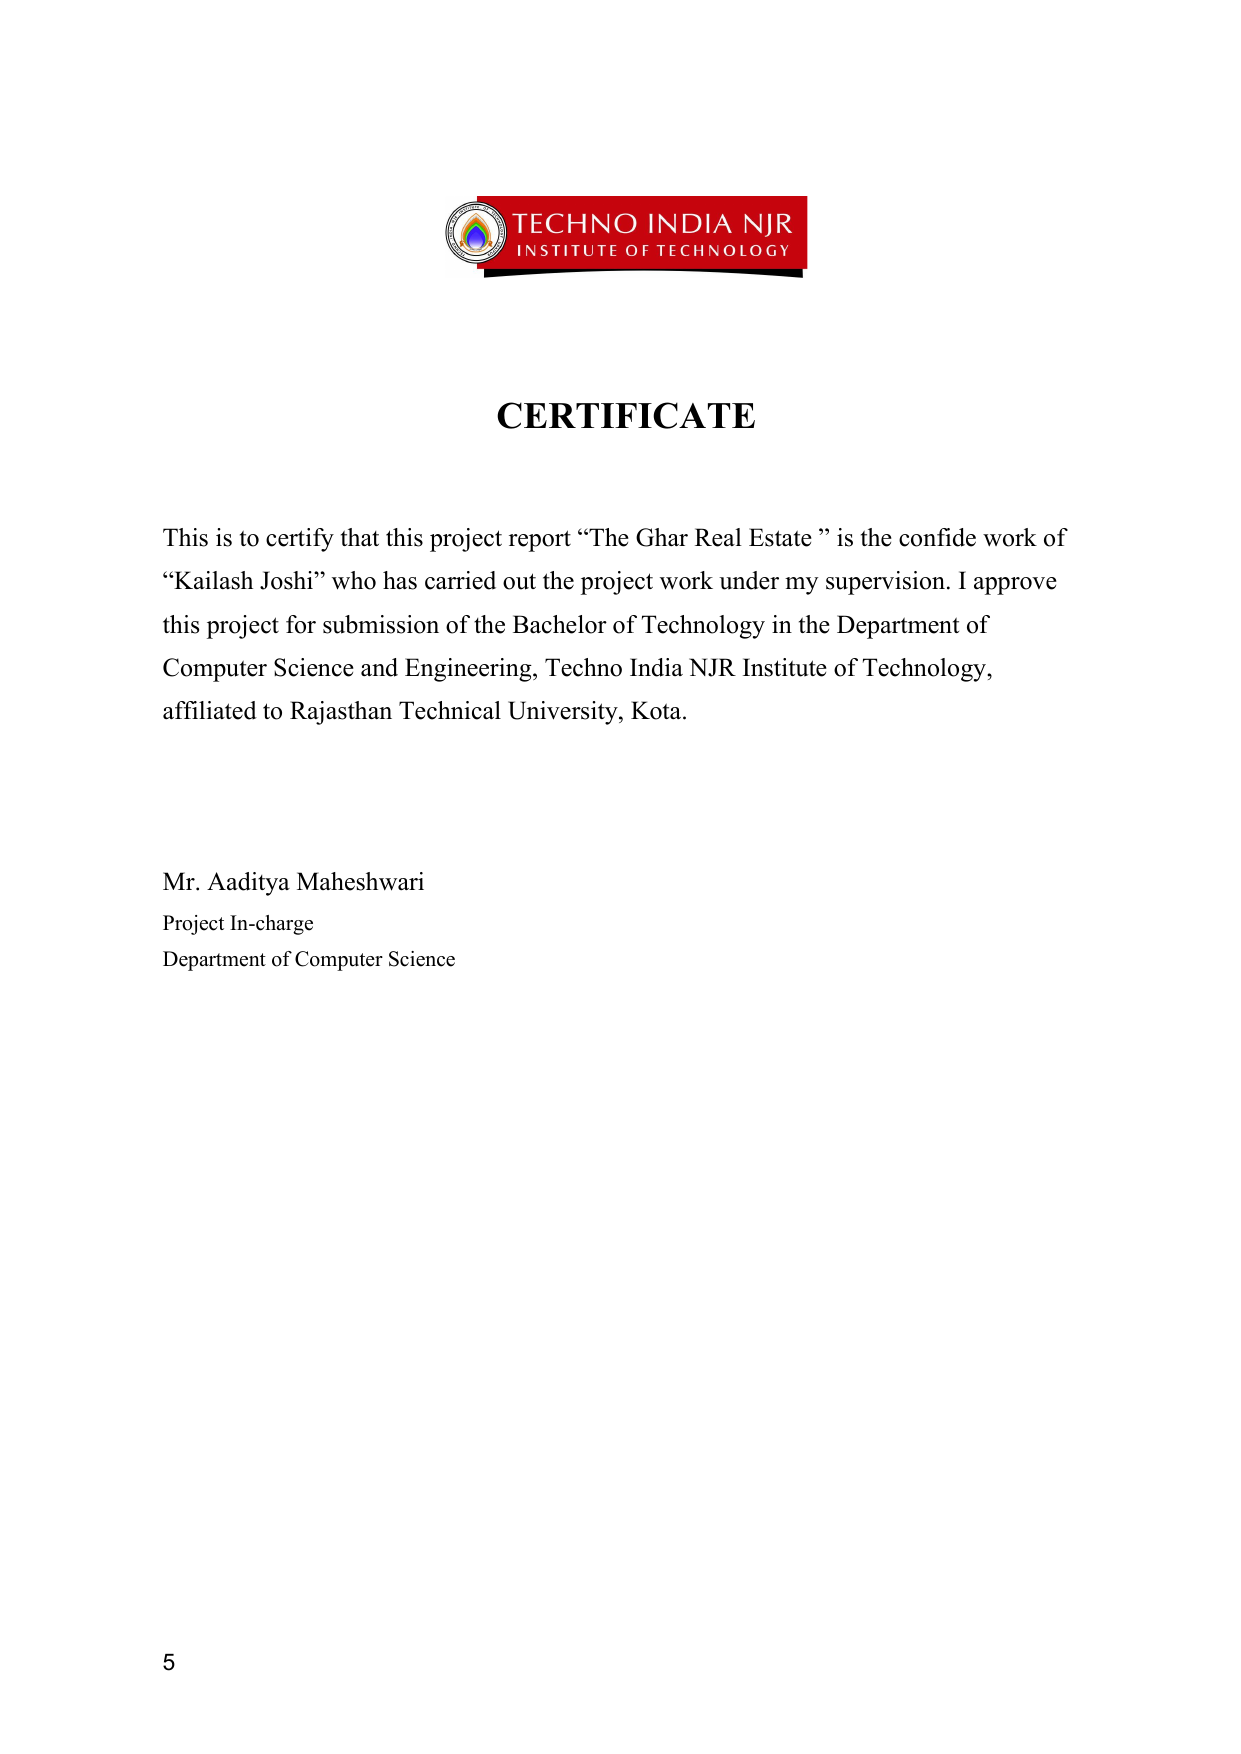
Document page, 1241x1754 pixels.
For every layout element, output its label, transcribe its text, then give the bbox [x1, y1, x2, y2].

text Project In-charge [162, 911, 1090, 935]
picture [445, 196, 808, 278]
text Department of Computer Science [162, 947, 1090, 971]
subtitle CERTIFICATE [162, 395, 1090, 437]
text This is to certify that this project report “The Ghar Real Estate ” is the confide work of “Kailash Joshi” who has carried out the project work under my supervision. I approve this project for submission of the Bachelor of Technology in the Department of Computer Science and Engineering, Techno India NJR Institute of Technology, affiliated to Rajasthan Technical University, Kota. [162, 523, 1090, 725]
text Mr. Aaditya Maheshwari [162, 868, 1090, 896]
